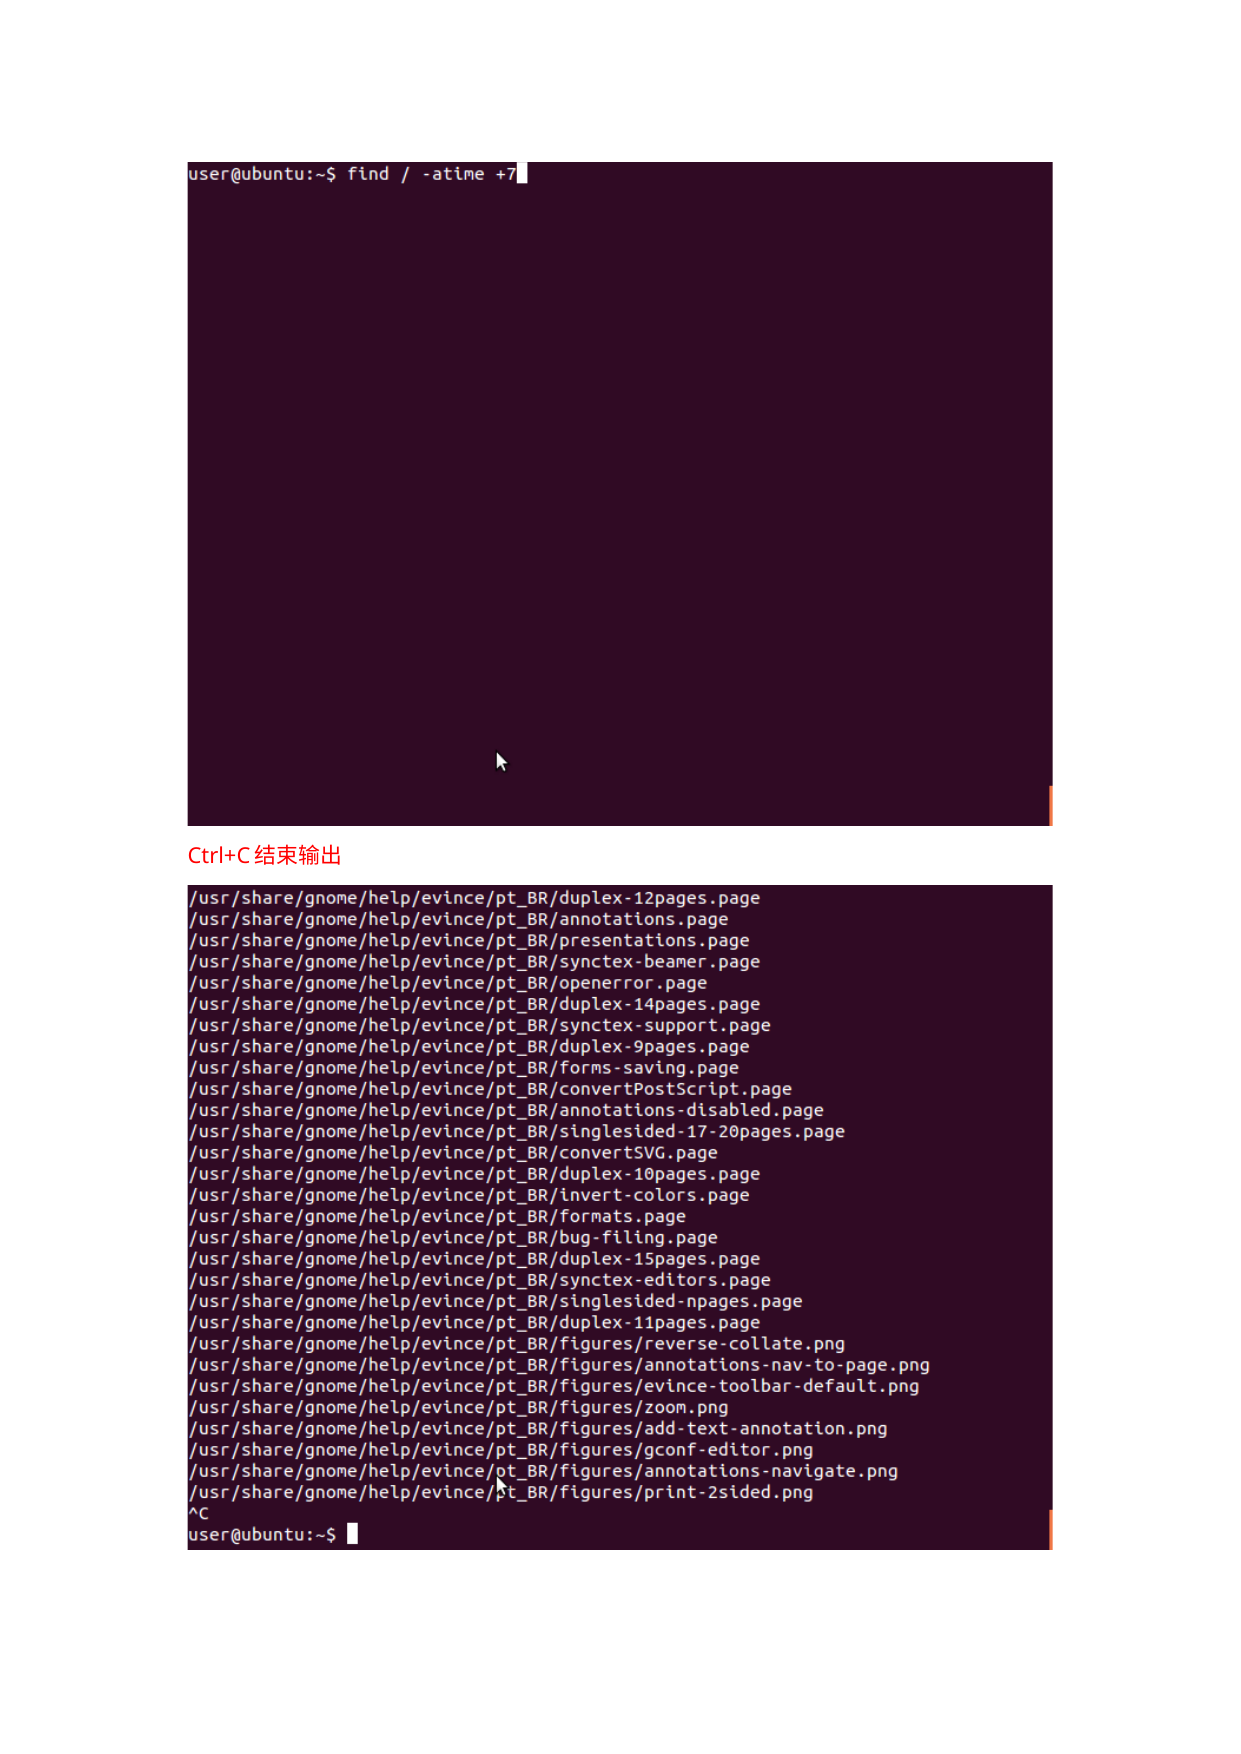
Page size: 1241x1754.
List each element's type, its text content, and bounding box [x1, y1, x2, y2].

text Ctrl+C结束输出 [187, 838, 1053, 870]
picture [187, 162, 1053, 826]
picture [187, 885, 1053, 1550]
